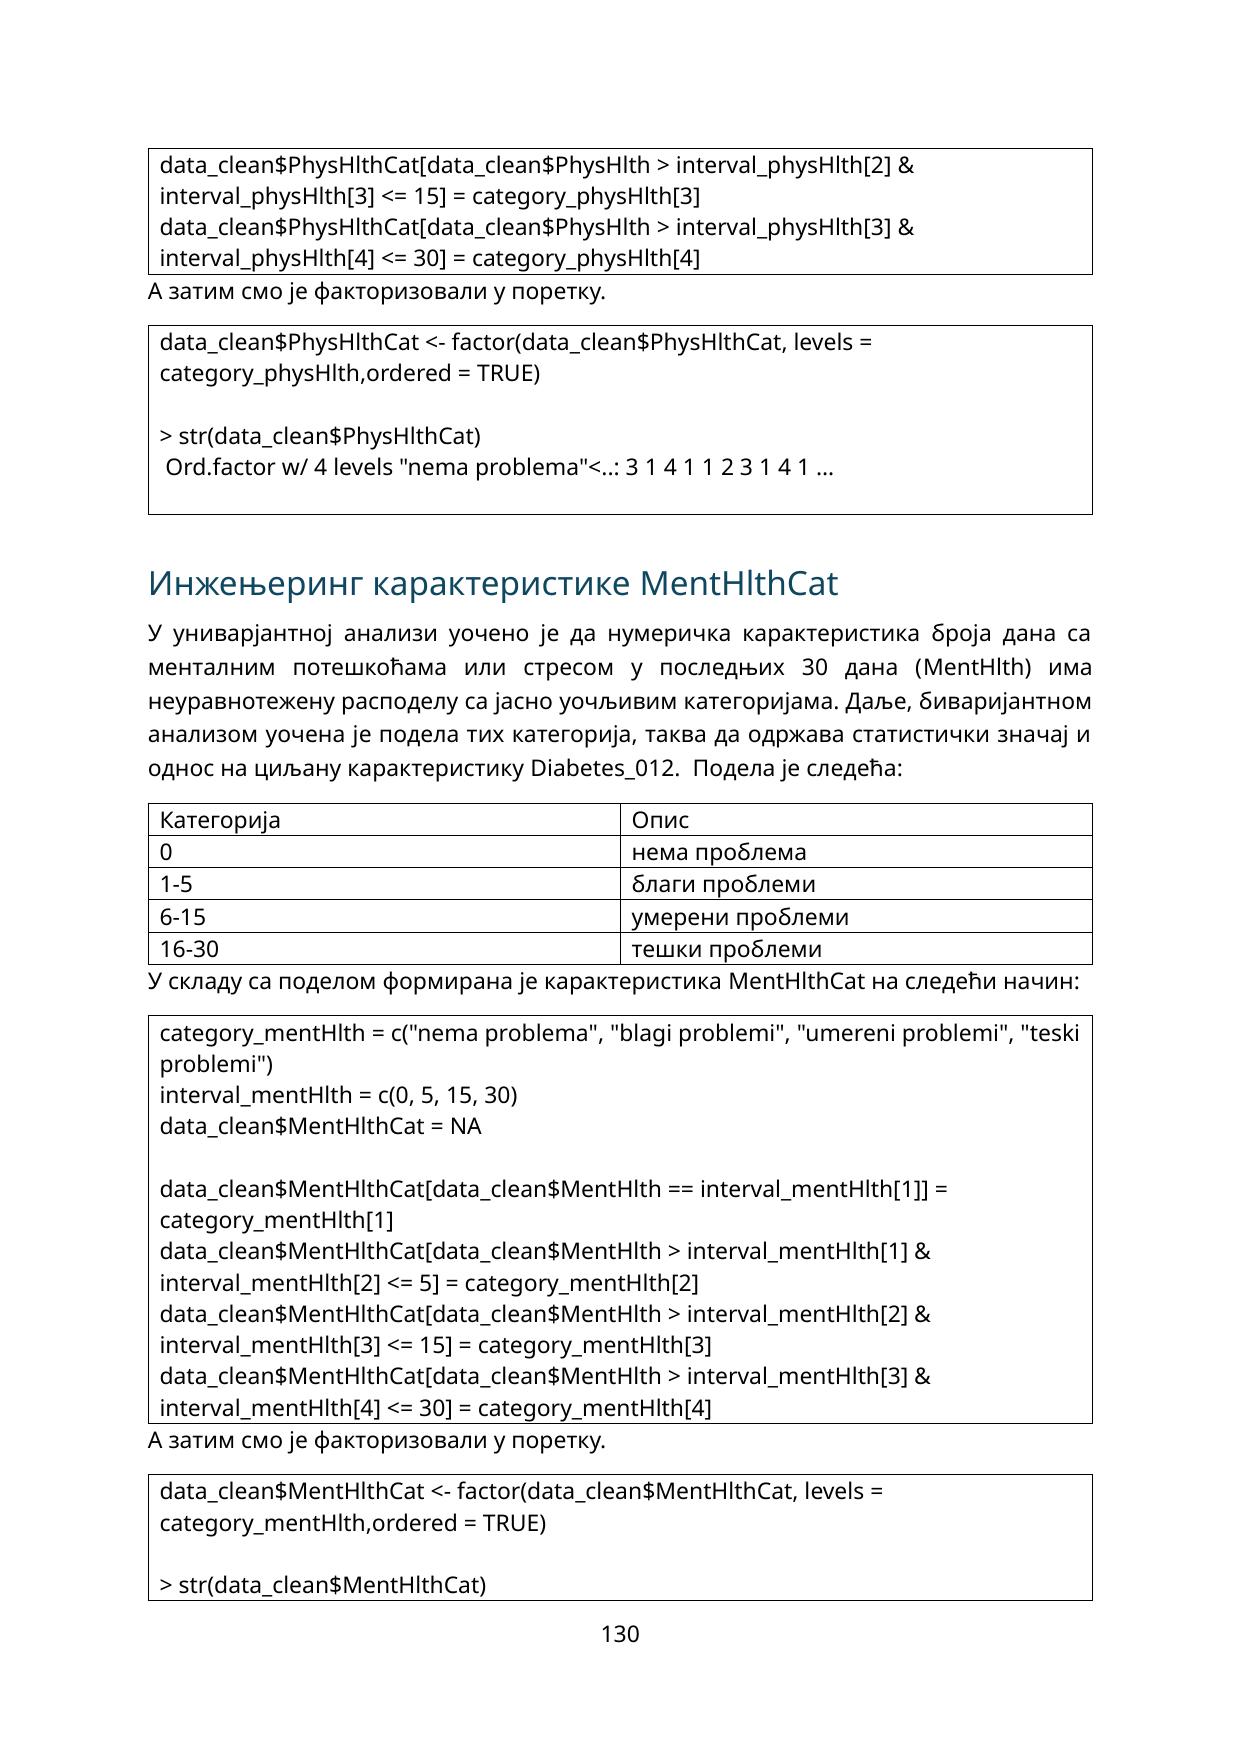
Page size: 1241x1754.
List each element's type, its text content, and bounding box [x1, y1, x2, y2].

table_cell умерени проблеми [621, 900, 1092, 932]
table_cell нема проблема [621, 836, 1092, 867]
table_header data_clean$PhysHlthCat <- factor(data_clean$PhysHlthCat, levels = category_physHlth,ordered = TRUE) > str(data_clean$PhysHlthCat) Ord.factor w/ 4 levels "nema problema"<..: 3 1 4 1 1 2 3 1 4 1 … [149, 326, 1092, 514]
text А затим смо је факторизовали у поретку. [148, 275, 1093, 306]
table_header category_mentHlth = c("nema problema", "blagi problemi", "umereni problemi", "teski problemi") interval_mentHlth = c(0, 5, 15, 30) data_clean$MentHlthCat = NA data_clean$MentHlthCat[data_clean$MentHlth == interval_mentHlth[1]] = category_mentHlth[1] data_clean$MentHlthCat[data_clean$MentHlth > interval_mentHlth[1] & interval_mentHlth[2] <= 5] = category_mentHlth[2] data_clean$MentHlthCat[data_clean$MentHlth > interval_mentHlth[2] & interval_mentHlth[3] <= 15] = category_mentHlth[3] data_clean$MentHlthCat[data_clean$MentHlth > interval_mentHlth[3] & interval_mentHlth[4] <= 30] = category_mentHlth[4] [149, 1016, 1092, 1423]
subtitle Инжењеринг карактеристике MentHlthCat [148, 560, 1093, 605]
table_cell 6-15 [149, 900, 620, 932]
table_cell благи проблеми [621, 868, 1092, 899]
table_cell 1-5 [149, 868, 620, 899]
table_cell 16-30 [149, 933, 620, 964]
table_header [149, 149, 1092, 274]
table_header Категорија [149, 804, 620, 835]
table_cell тешки проблеми [621, 933, 1092, 964]
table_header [149, 1475, 1092, 1600]
table_header Опис [621, 804, 1092, 835]
text У складу са поделом формирана је карактеристика MentHlthCat на следећи начин: [148, 965, 1093, 996]
text А затим смо је факторизовали у поретку. [148, 1424, 1093, 1455]
text У униварјантној анализи уочено је да нумеричка карактеристика броја дана са менталним потешкоћама или стресом у последњих 30 дана (MentHlth) има неуравнотежену расподелу са јасно уочљивим категоријама. Даље, биваријантном анализом уочена је подела тих категорија, таква да одржава статистички значај и однос на циљану карактеристику Diabetes_012. Подела је следећа: [148, 617, 1093, 783]
table_cell 0 [149, 836, 620, 867]
